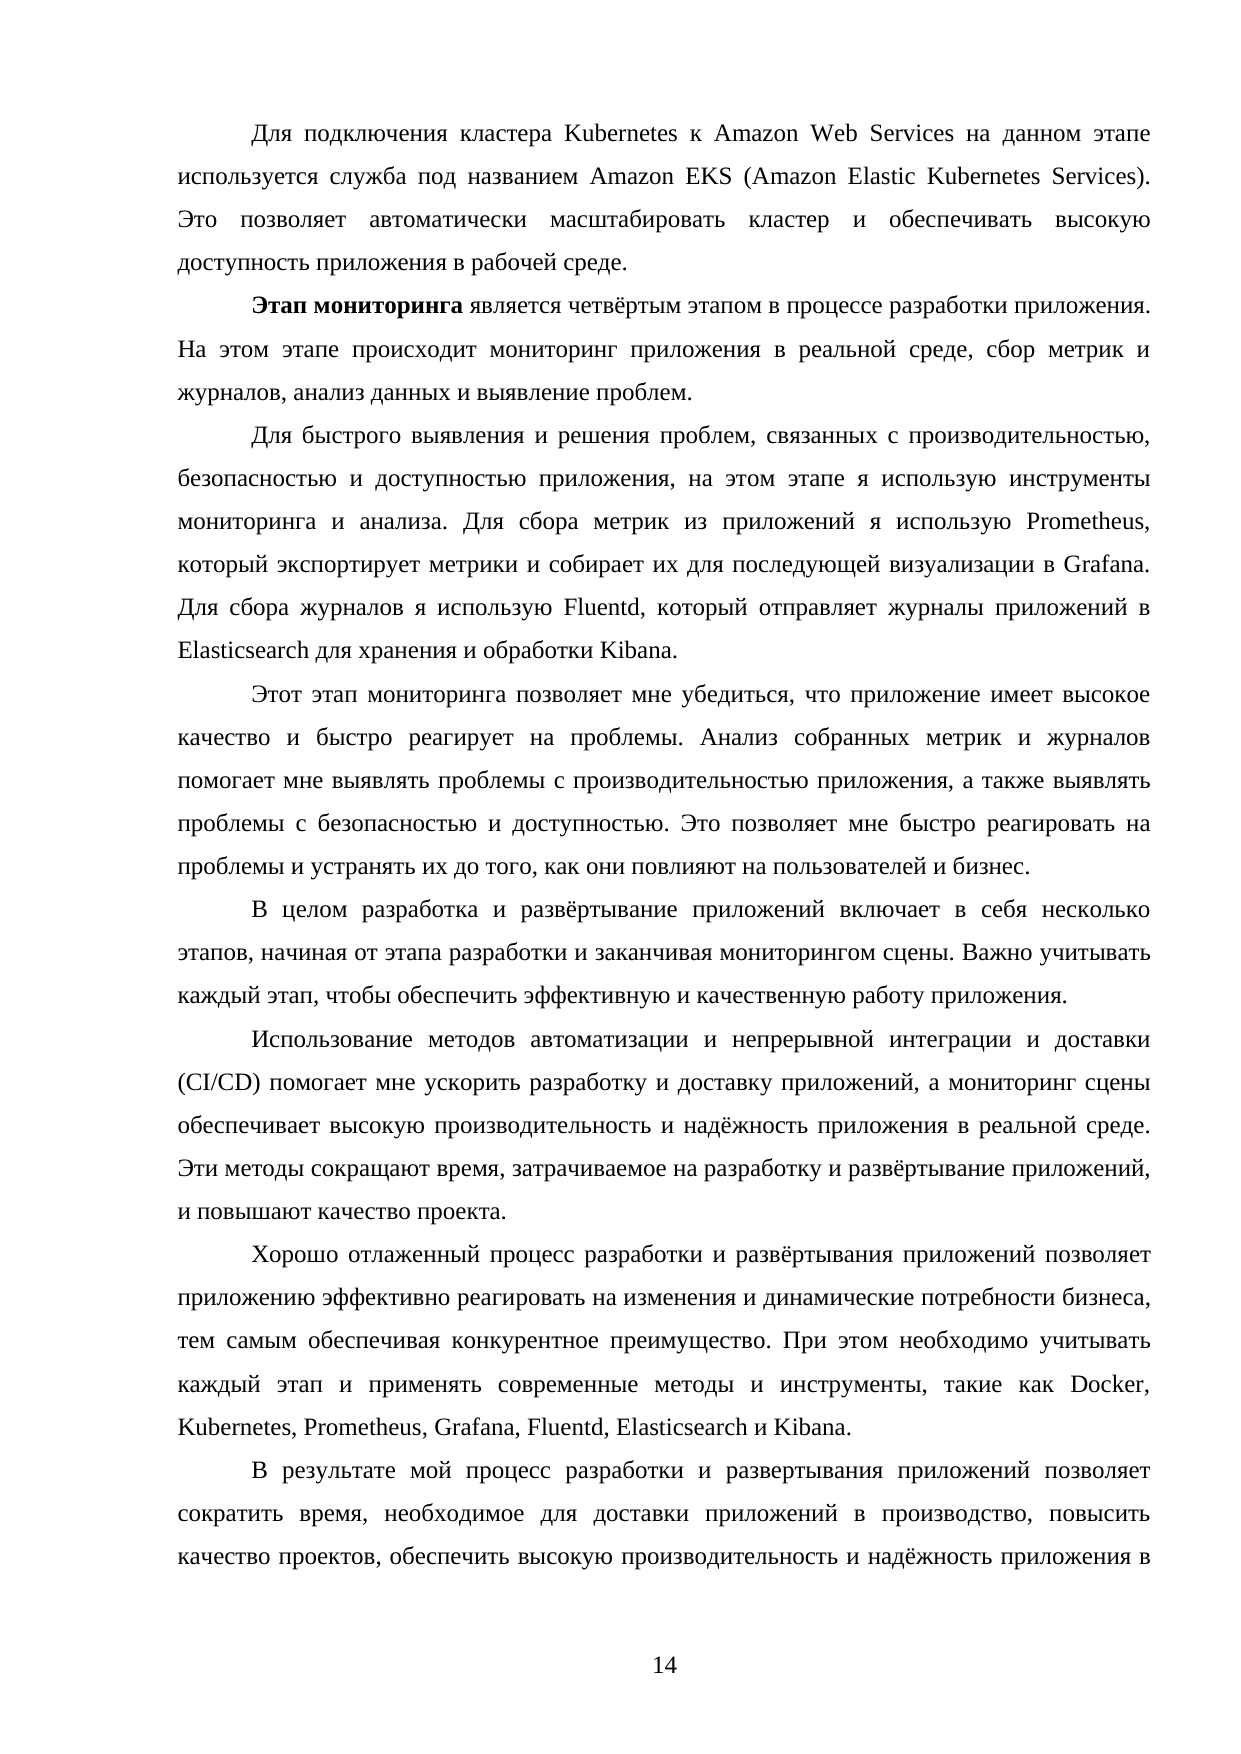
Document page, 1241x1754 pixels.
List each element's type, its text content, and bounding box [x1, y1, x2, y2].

text Для быстрого выявления и решения проблем, связанных с производительностью, безопасностью и доступностью приложения, на этом этапе я использую инструменты мониторинга и анализа. Для сбора метрик из приложений я использую Prometheus, который экспортирует метрики и собирает их для последующей визуализации в Grafana. Для сбора журналов я использую Fluentd, который отправляет журналы приложений в Elasticsearch для хранения и обработки Kibana. [177, 420, 1152, 664]
text Для подключения кластера Kubernetes к Amazon Web Services на данном этапе используется служба под названием Amazon EKS (Amazon Elastic Kubernetes Services). Это позволяет автоматически масштабировать кластер и обеспечивать высокую доступность приложения в рабочей среде. [177, 118, 1152, 276]
text В целом разработка и развёртывание приложений включает в себя несколько этапов, начиная от этапа разработки и заканчивая мониторингом сцены. Важно учитывать каждый этап, чтобы обеспечить эффективную и качественную работу приложения. [177, 894, 1152, 1009]
text Этот этап мониторинга позволяет мне убедиться, что приложение имеет высокое качество и быстро реагирует на проблемы. Анализ собранных метрик и журналов помогает мне выявлять проблемы с производительностью приложения, а также выявлять проблемы с безопасностью и доступностью. Это позволяет мне быстро реагировать на проблемы и устранять их до того, как они повлияют на пользователей и бизнес. [177, 679, 1152, 880]
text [177, 1455, 1152, 1570]
text Этап мониторинга является четвёртым этапом в процессе разработки приложения. На этом этапе происходит мониторинг приложения в реальной среде, сбор метрик и журналов, анализ данных и выявление проблем. [177, 291, 1152, 406]
text Хорошо отлаженный процесс разработки и развёртывания приложений позволяет приложению эффективно реагировать на изменения и динамические потребности бизнеса, тем самым обеспечивая конкурентное преимущество. При этом необходимо учитывать каждый этап и применять современные методы и инструменты, такие как Docker, Kubernetes, Prometheus, Grafana, Fluentd, Elasticsearch и Kibana. [177, 1239, 1152, 1441]
text Использование методов автоматизации и непрерывной интеграции и доставки (CI/CD) помогает мне ускорить разработку и доставку приложений, а мониторинг сцены обеспечивает высокую производительность и надёжность приложения в реальной среде. Эти методы сокращают время, затрачиваемое на разработку и развёртывание приложений, и повышают качество проекта. [177, 1024, 1152, 1225]
